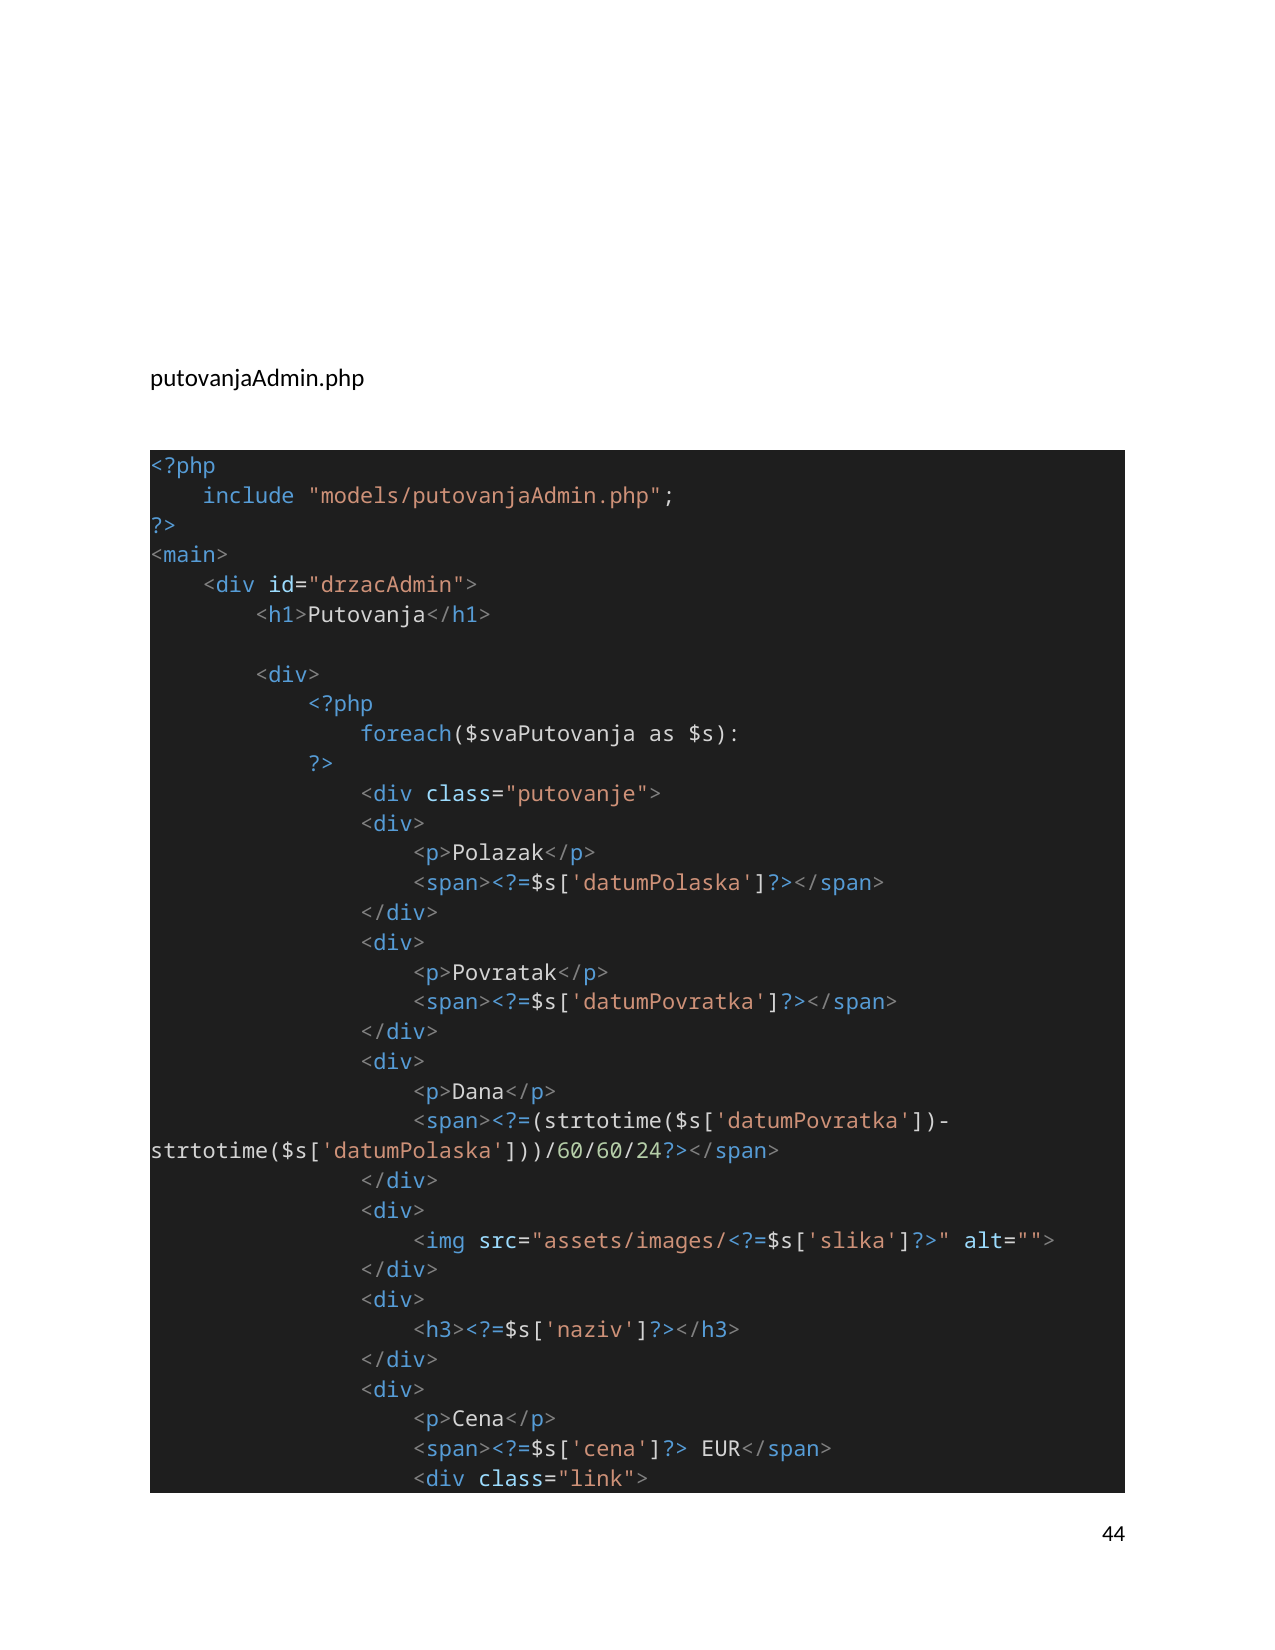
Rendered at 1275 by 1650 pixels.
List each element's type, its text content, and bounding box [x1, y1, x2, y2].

text <h3><?=$s['naziv']?></h3> [150, 1314, 1125, 1344]
text <span><?=$s['datumPovratka']?></span> [150, 986, 1125, 1016]
text <div class="putovanje"> [150, 778, 1125, 808]
text <img src="assets/images/<?=$s['slika']?>" alt=""> [150, 1225, 1125, 1254]
text <?php [150, 688, 1125, 718]
text <div> [150, 808, 1125, 837]
text <div> [150, 1195, 1125, 1225]
text </div> [150, 897, 1125, 927]
text <div> [150, 1046, 1125, 1076]
text <div> [150, 659, 1125, 688]
text </div> [150, 1344, 1125, 1374]
text <?php [150, 450, 1125, 480]
text <span><?=$s['cena']?> EUR</span> [150, 1433, 1125, 1463]
text <p>Dana</p> [150, 1076, 1125, 1106]
text </div> [150, 1165, 1125, 1195]
subtitle putovanjaAdmin.php [150, 362, 1125, 393]
text <p>Cena</p> [150, 1403, 1125, 1433]
text <h1>Putovanja</h1> [150, 599, 1125, 629]
text <div> [150, 1374, 1125, 1403]
text </div> [150, 1016, 1125, 1046]
text <p>Povratak</p> [150, 957, 1125, 986]
text </div> [150, 1254, 1125, 1284]
text <p>Polazak</p> [150, 837, 1125, 867]
text <main> [150, 539, 1125, 569]
text include "models/putovanjaAdmin.php"; [150, 480, 1125, 510]
text <span><?=(strtotime($s['datumPovratka'])-strtotime($s['datumPolaska']))/60/60/24?></span> [150, 1106, 1125, 1165]
text ?> [150, 748, 1125, 778]
text <div class="link"> [150, 1463, 1125, 1493]
text <div id="drzacAdmin"> [150, 569, 1125, 599]
text foreach($svaPutovanja as $s): [150, 718, 1125, 748]
text <span><?=$s['datumPolaska']?></span> [150, 867, 1125, 897]
text ?> [150, 510, 1125, 539]
text <div> [150, 1284, 1125, 1314]
text <div> [150, 927, 1125, 957]
